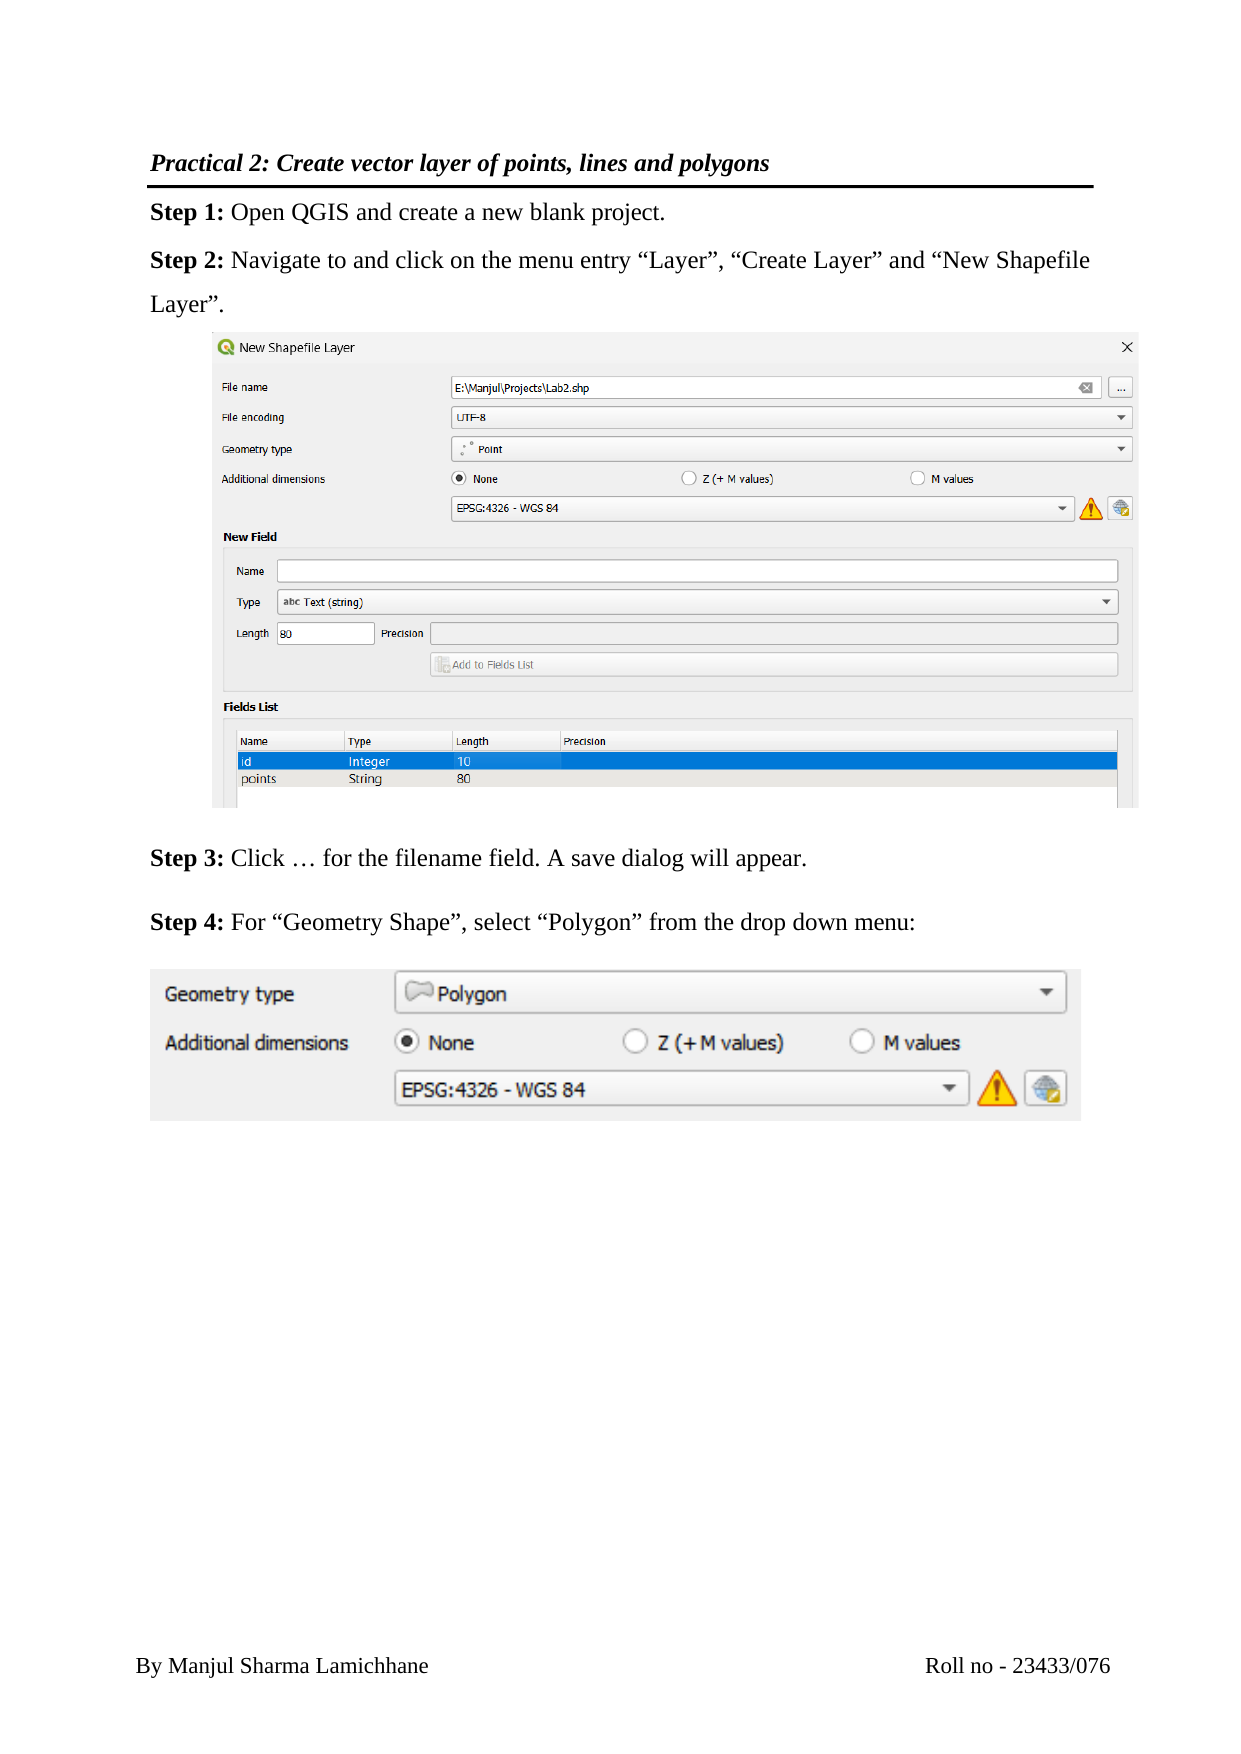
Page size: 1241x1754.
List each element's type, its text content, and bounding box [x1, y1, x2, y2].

picture [150, 969, 1082, 1121]
text Step 4: For “Geometry Shape”, select “Polygon” from the drop down menu: [150, 907, 1215, 935]
text Practical 2: Create vector layer of points, lines and polygons [150, 148, 1215, 177]
text Step 1: Open QGIS and create a new blank project. [150, 197, 1215, 226]
picture [212, 332, 1139, 808]
text Step 3: Click … for the filename field. A save dialog will appear. [150, 843, 1215, 872]
text Step 2: Navigate to and click on the menu entry “Layer”, “Create Layer” and “New Shapefile Layer”. [150, 246, 1092, 317]
